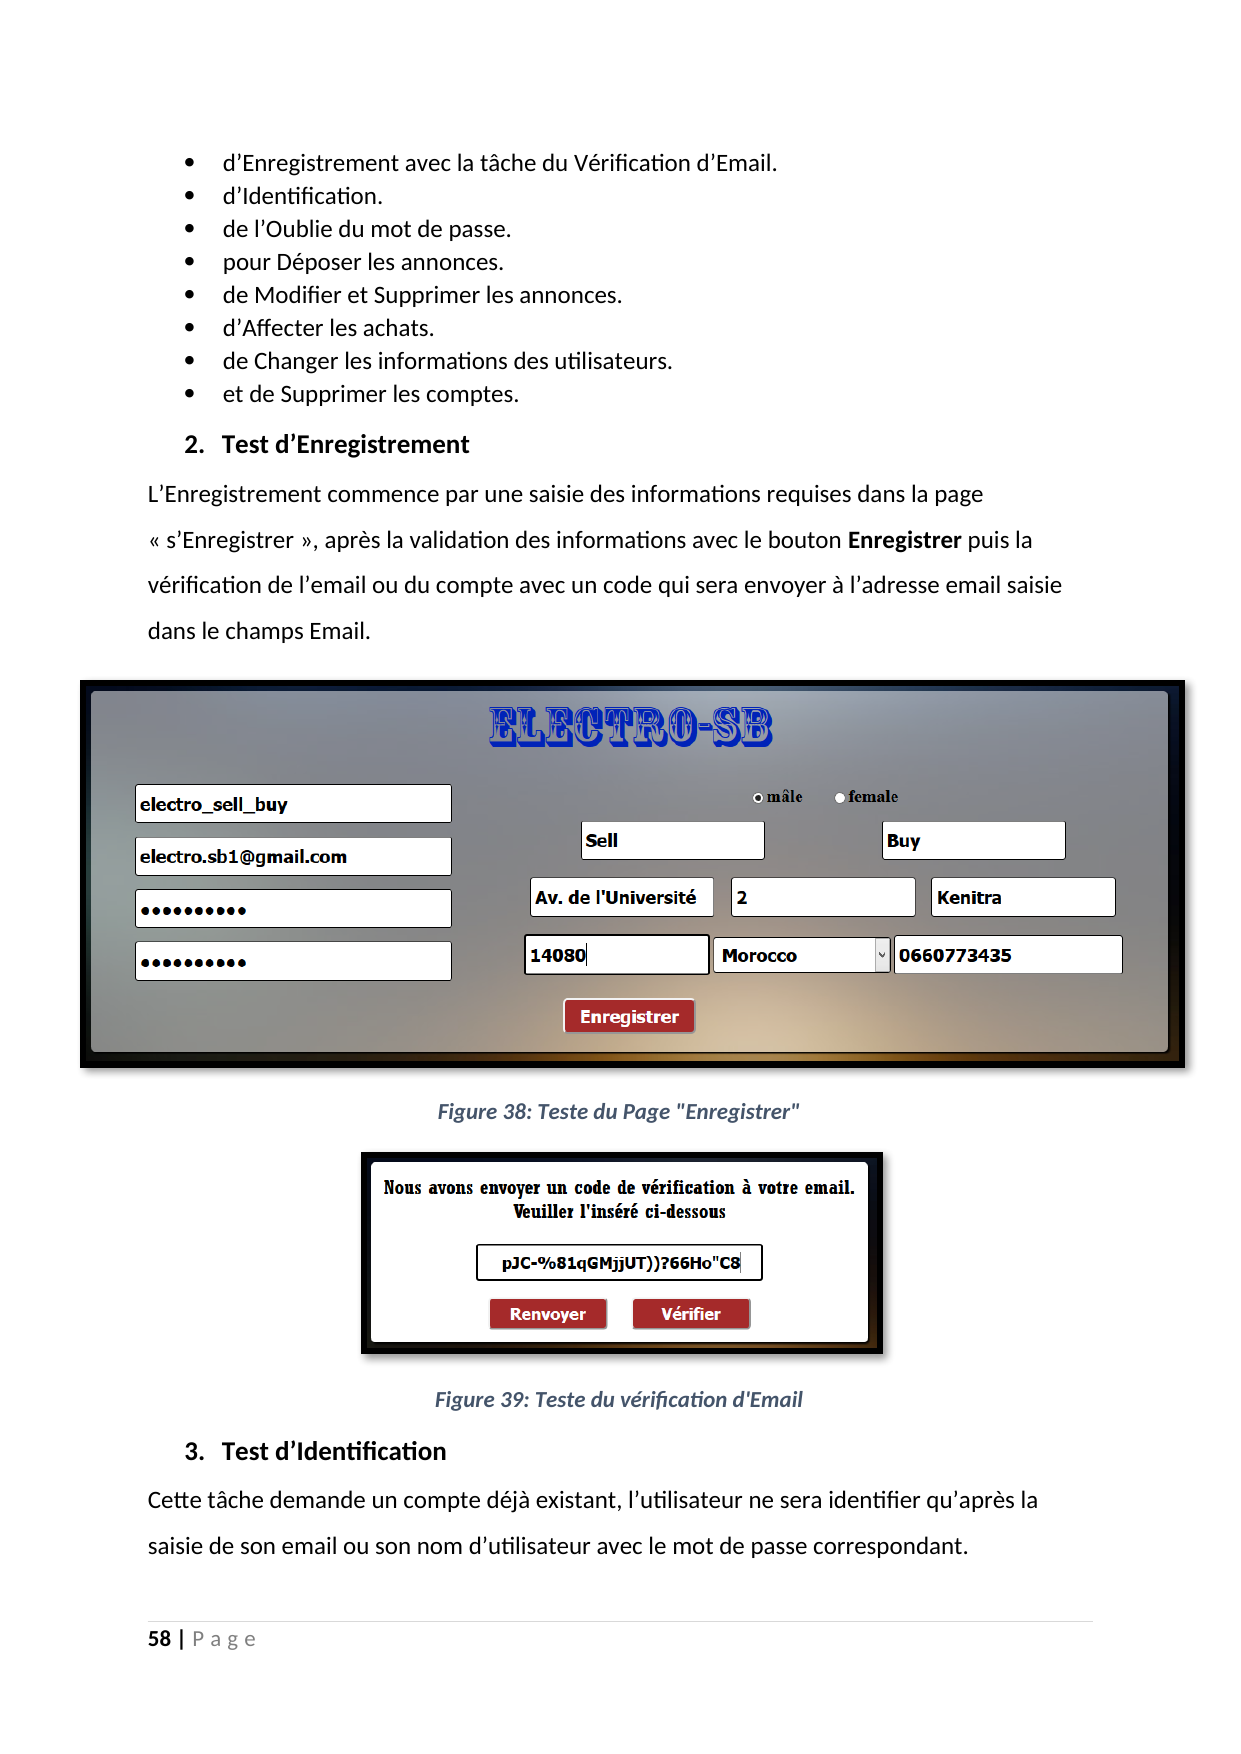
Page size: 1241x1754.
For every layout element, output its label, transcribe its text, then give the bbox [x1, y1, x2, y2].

picture [86, 686, 1179, 1061]
list d’Affecter les achats. [185, 312, 1093, 343]
list pour Déposer les annonces. [185, 246, 1093, 277]
text Figure 39: Teste du vérification d'Email [148, 1385, 1093, 1413]
list d’Identification. [185, 181, 1093, 211]
list d’Enregistrement avec la tâche du Vérification d’Email. [185, 148, 1093, 178]
text Cette tâche demande un compte déjà existant, l’utilisateur ne sera identifier qu’après la saisie de son email ou son nom d’utilisateur avec le mot de passe correspondant. [148, 1484, 1093, 1560]
list de Modifier et Supprimer les annonces. [185, 279, 1093, 310]
subtitle Test d’Enregistrement [184, 428, 1093, 461]
subtitle Test d’Identification [184, 1434, 1093, 1467]
list et de Supprimer les comptes. [185, 378, 1093, 408]
list de l’Oublie du mot de passe. [185, 213, 1093, 244]
picture [367, 1158, 877, 1348]
list de Changer les informations des utilisateurs. [185, 345, 1093, 376]
text Figure 38: Teste du Page "Enregistrer" [148, 1097, 1093, 1125]
text L’Enregistrement commence par une saisie des informations requises dans la page « s’Enregistrer », après la validation des informations avec le bouton Enregistrer puis la vérification de l’email ou du compte avec un code qui sera envoyer à l’adresse email saisie dans le champs Email. [148, 478, 1093, 646]
